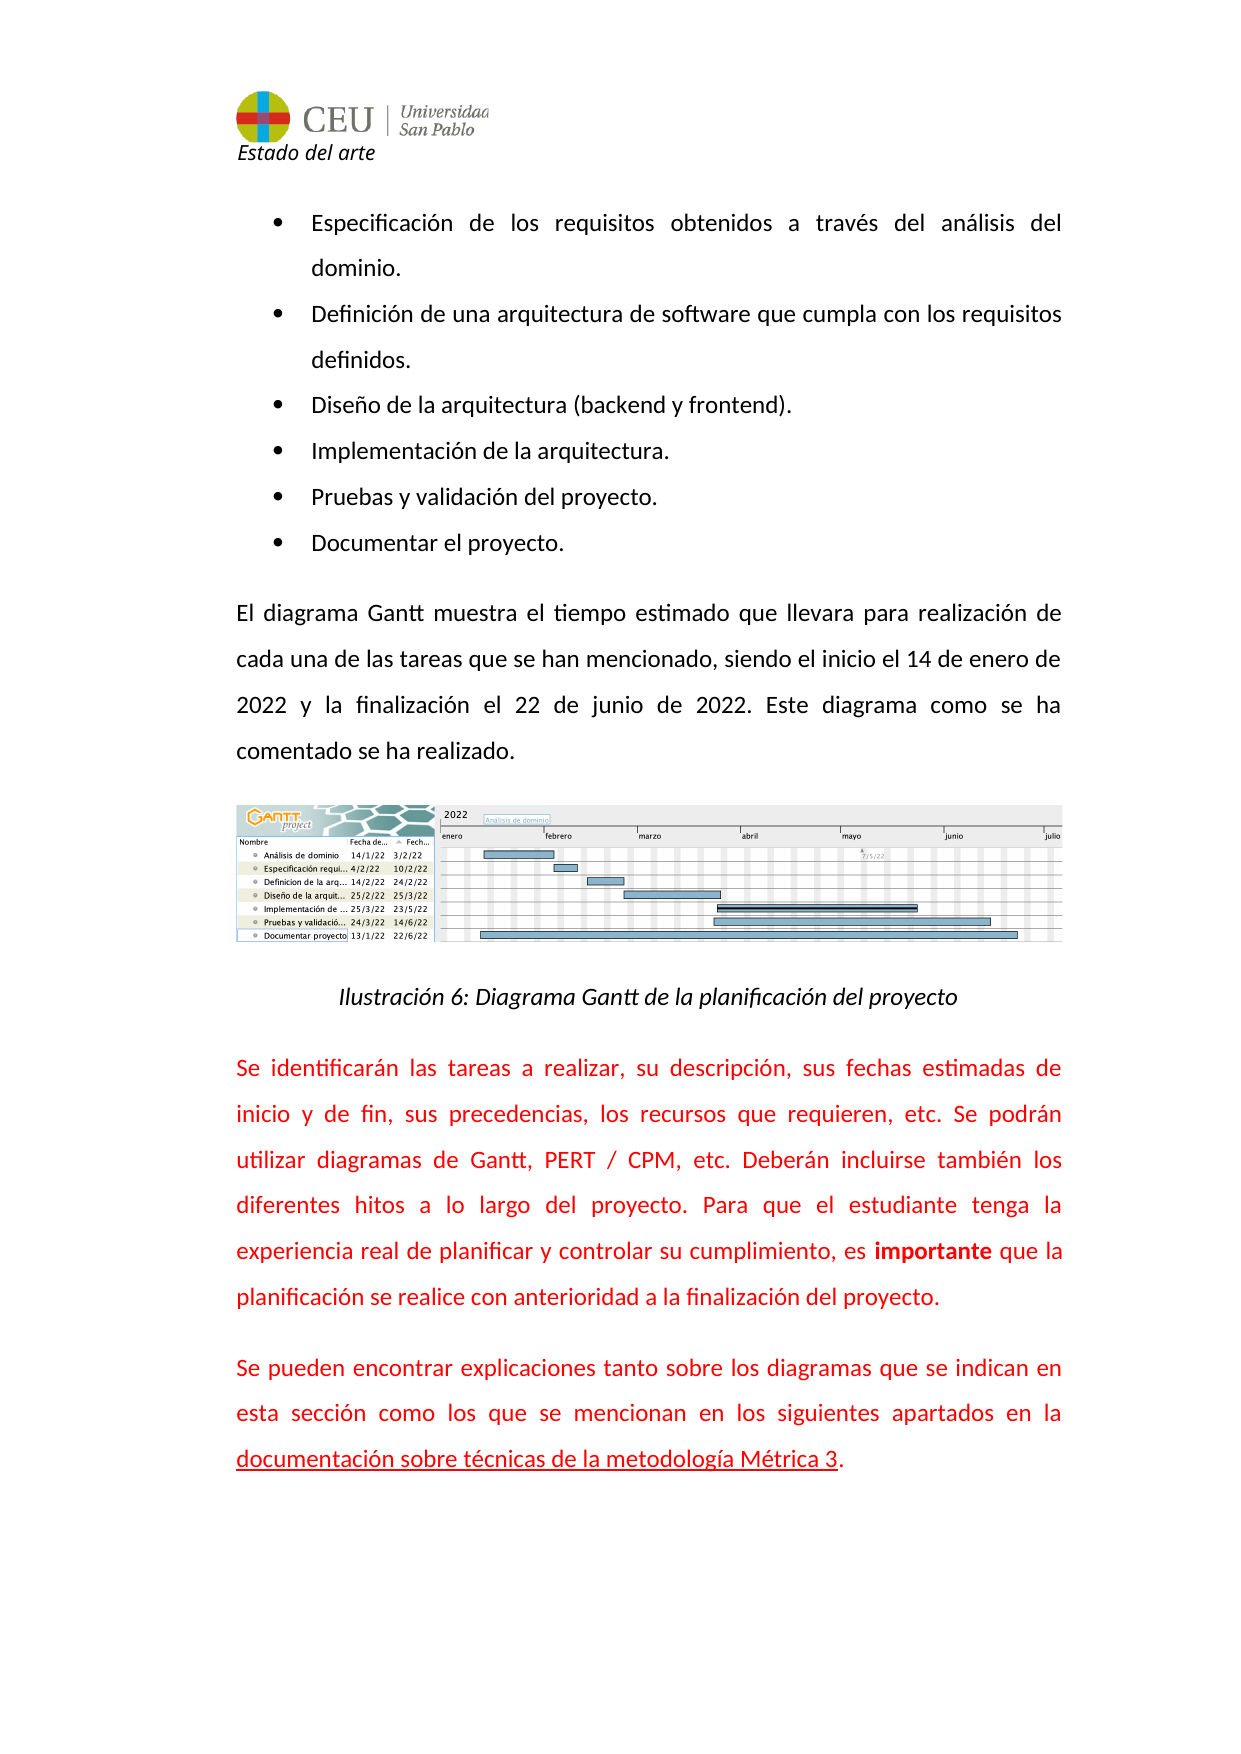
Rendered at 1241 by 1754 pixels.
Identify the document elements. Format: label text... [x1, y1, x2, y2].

list Documentar el proyecto. [274, 527, 1063, 557]
picture [235, 89, 489, 143]
picture [236, 805, 1063, 942]
list Definición de una arquitectura de software que cumpla con los requisitos definidos. [274, 298, 1063, 374]
list Diseño de la arquitectura (backend y frontend). [274, 390, 1063, 420]
text Se identificarán las tareas a realizar, su descripción, sus fechas estimadas de inicio y de fin, sus precedencias, los recursos que requieren, etc. Se podrán utilizar diagramas de Gantt, PERT / CPM, etc. Deberán incluirse también los diferentes hitos a lo largo del proyecto. Para que el estudiante tenga la experiencia real de planificar y controlar su cumplimiento, es importante que la planificación se realice con anterioridad a la finalización del proyecto. [236, 1052, 1063, 1311]
text Ilustración 6: Diagrama Gantt de la planificación del proyecto [236, 982, 1063, 1012]
list Especificación de los requisitos obtenidos a través del análisis del dominio. [274, 207, 1063, 283]
list Pruebas y validación del proyecto. [274, 481, 1063, 512]
text El diagrama Gantt muestra el tiempo estimado que llevara para realización de cada una de las tareas que se han mencionado, siendo el inicio el 14 de enero de 2022 y la finalización el 22 de junio de 2022. Este diagrama como se ha comentado se ha realizado. [236, 598, 1063, 765]
list Implementación de la arquitectura. [274, 435, 1063, 466]
text Se pueden encontrar explicaciones tanto sobre los diagramas que se indican en esta sección como los que se mencionan en los siguientes apartados en la documentación sobre técnicas de la metodología Métrica 3. [236, 1352, 1063, 1474]
